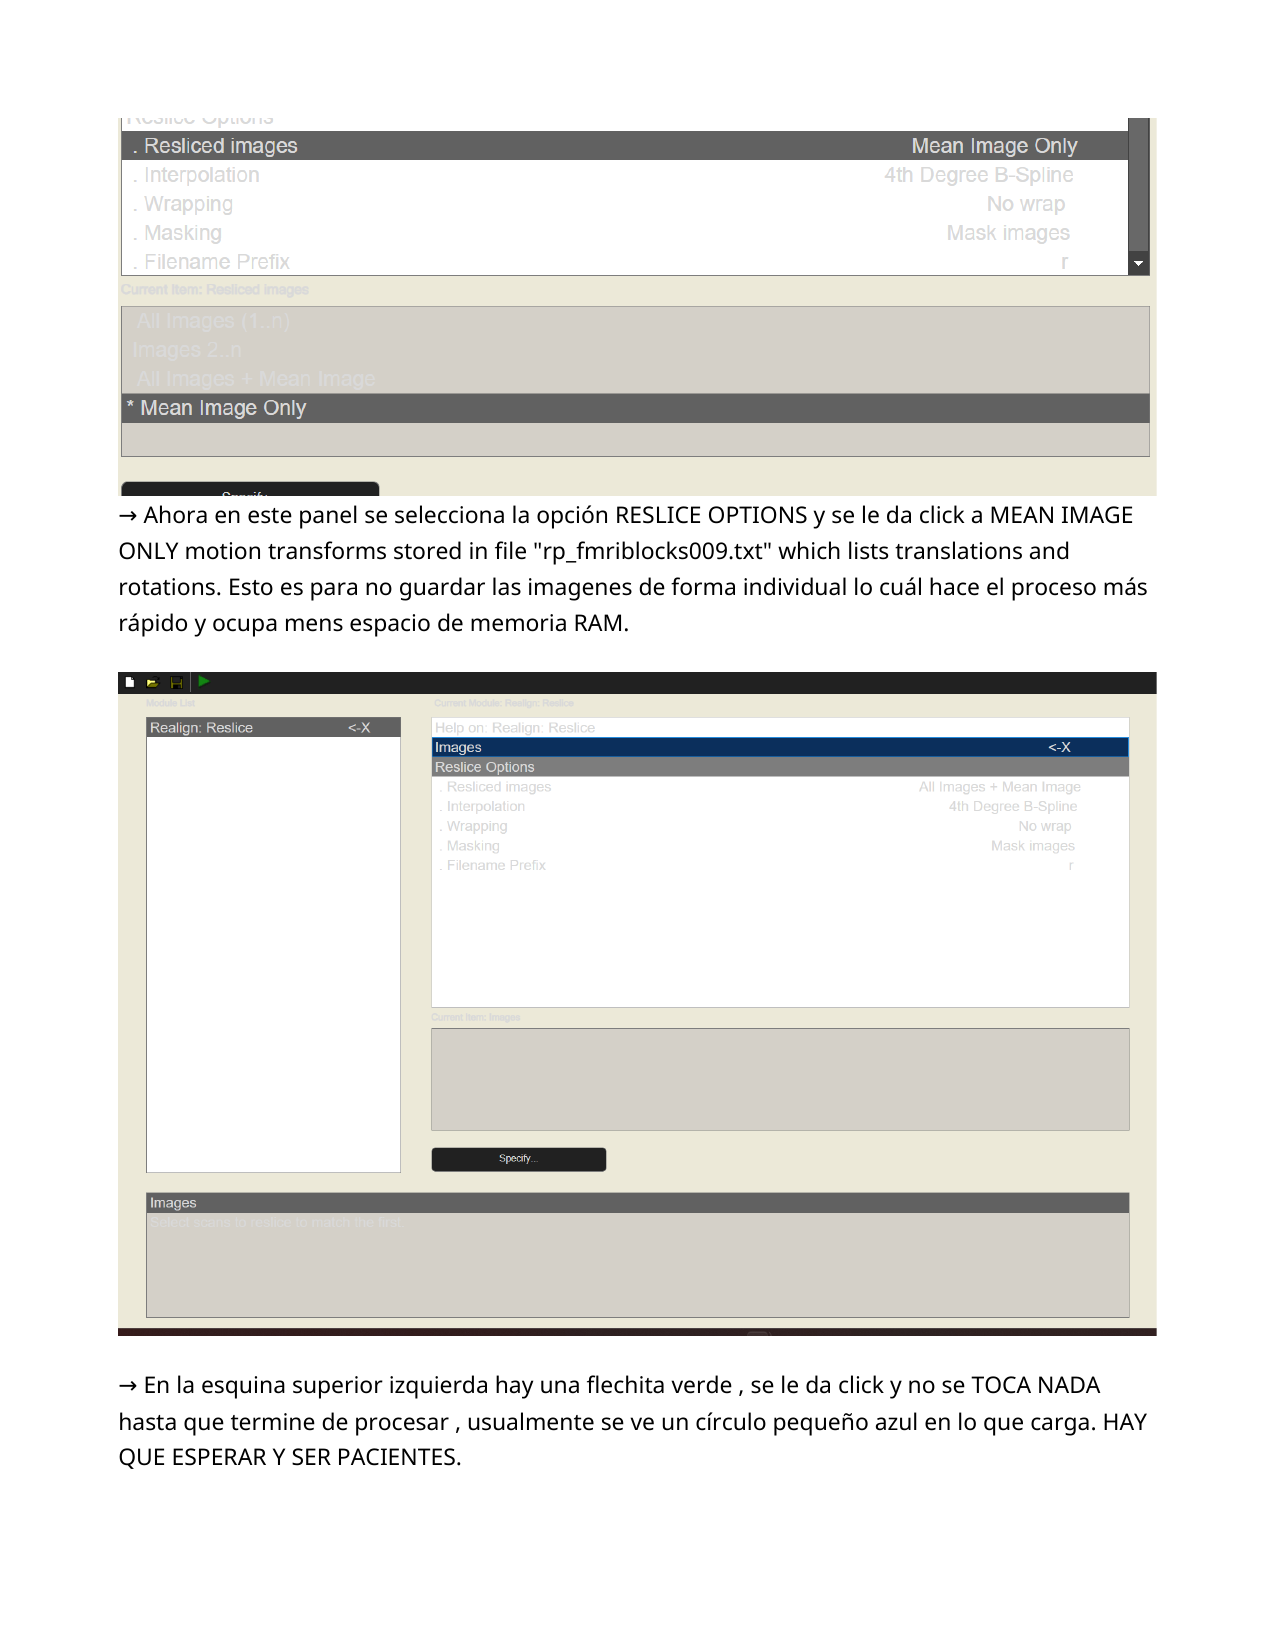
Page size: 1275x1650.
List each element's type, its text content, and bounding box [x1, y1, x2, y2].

picture [118, 672, 1157, 1336]
text → En la esquina superior izquierda hay una flechita verde , se le da click y no se TOCA NADA hasta que termine de procesar , usualmente se ve un círculo pequeño azul en lo que carga. HAY QUE ESPERAR Y SER PACIENTES. [118, 1369, 1157, 1473]
picture [118, 118, 1157, 496]
text → Ahora en este panel se selecciona la opción RESLICE OPTIONS y se le da click a MEAN IMAGE ONLY motion transforms stored in file "rp_fmriblocks009.txt" which lists translations and rotations. Esto es para no guardar las imagenes de forma individual lo cuál hace el proceso más rápido y ocupa mens espacio de memoria RAM. [118, 499, 1157, 638]
